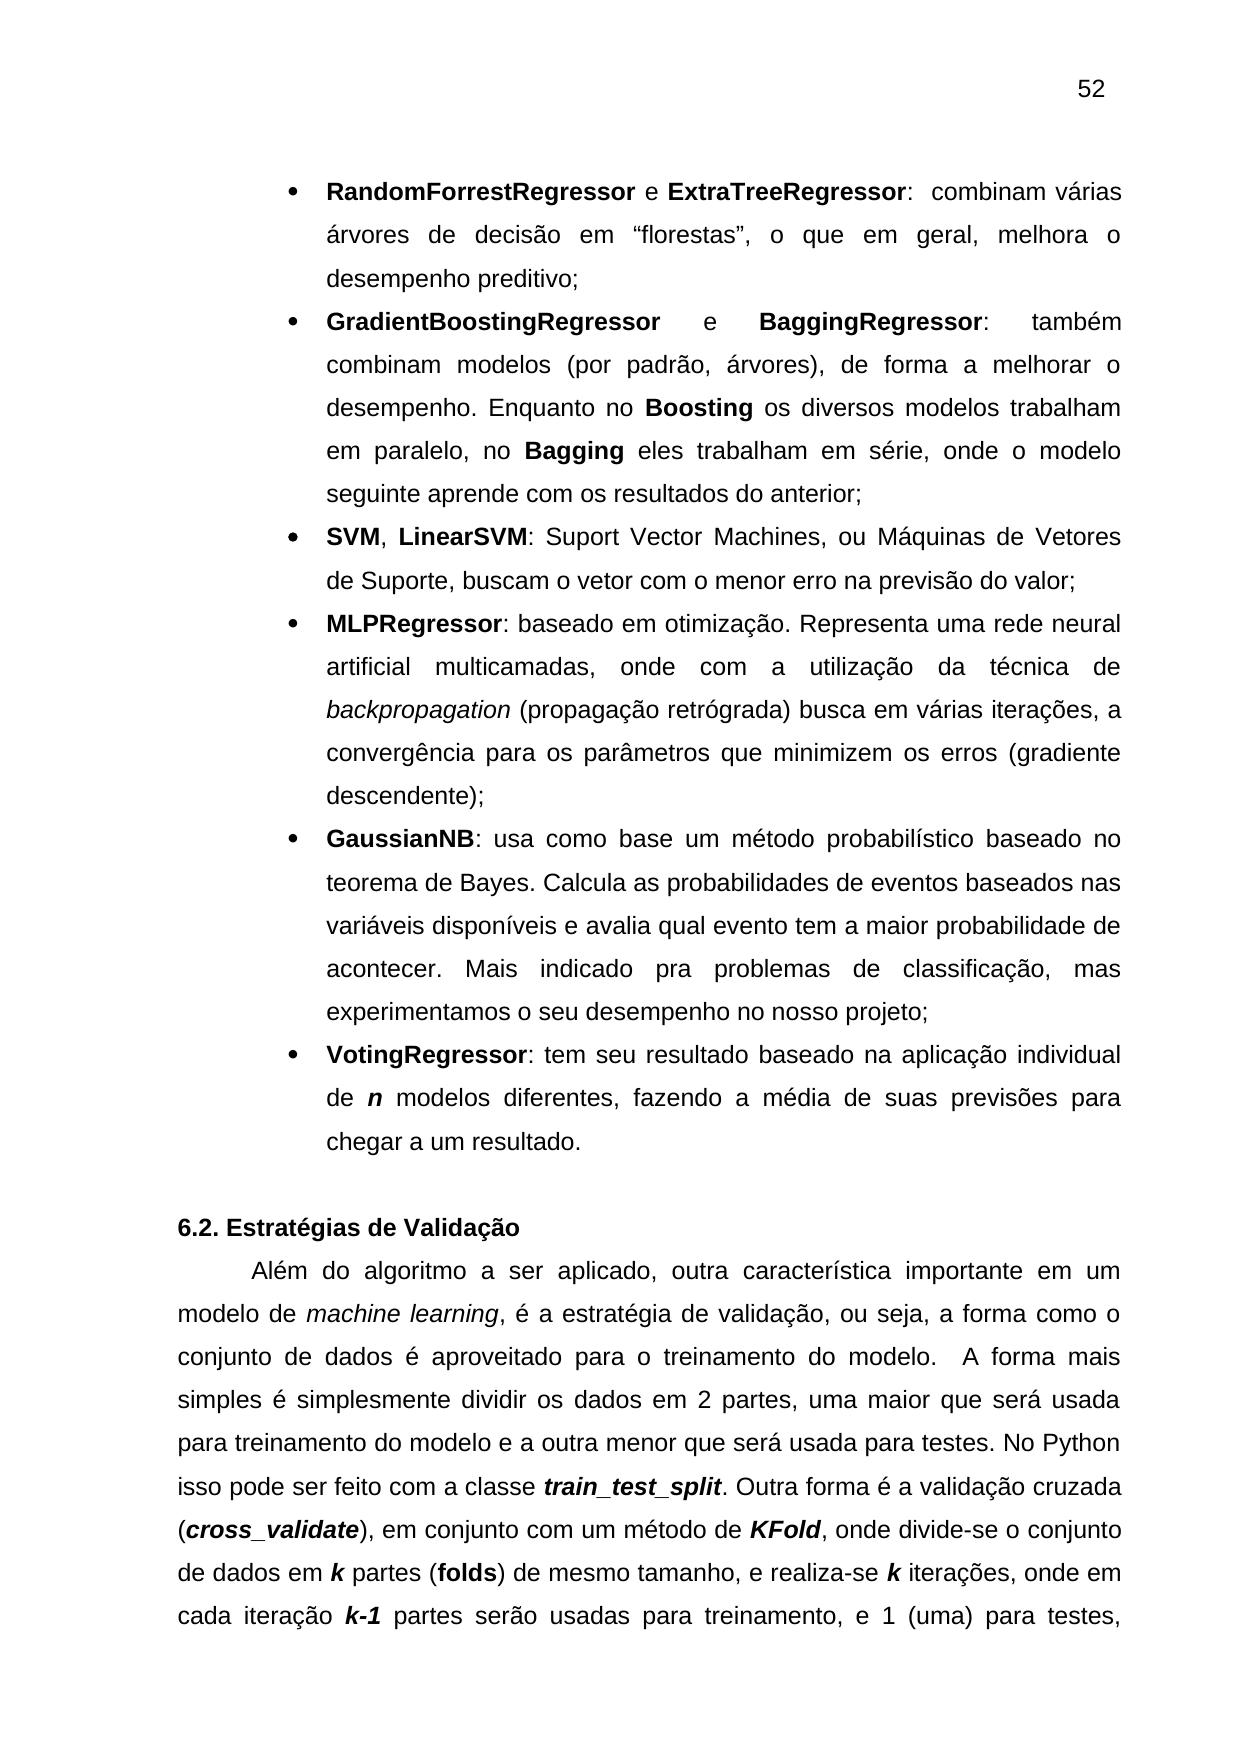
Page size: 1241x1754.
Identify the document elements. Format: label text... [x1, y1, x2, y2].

list SVM, LinearSVM: Suport Vector Machines, ou Máquinas de Vetores de Suporte, buscam o vetor com o menor erro na previsão do valor; [288, 522, 1122, 594]
subtitle 6.2. Estratégias de Validação [177, 1213, 1122, 1242]
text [177, 1256, 1122, 1630]
list GaussianNB: usa como base um método probabilístico baseado no teorema de Bayes. Calcula as probabilidades de eventos baseados nas variáveis disponíveis e avalia qual evento tem a maior probabilidade de acontecer. Mais indicado pra problemas de classificação, mas experimentamos o seu desempenho no nosso projeto; [288, 824, 1122, 1026]
list MLPRegressor: baseado em otimização. Representa uma rede neural artificial multicamadas, onde com a utilização da técnica de backpropagation (propagação retrógrada) busca em várias iterações, a convergência para os parâmetros que minimizem os erros (gradiente descendente); [288, 609, 1122, 810]
list GradientBoostingRegressor e BaggingRegressor: também combinam modelos (por padrão, árvores), de forma a melhorar o desempenho. Enquanto no Boosting os diversos modelos trabalham em paralelo, no Bagging eles trabalham em série, onde o modelo seguinte aprende com os resultados do anterior; [288, 307, 1122, 508]
list RandomForrestRegressor e ExtraTreeRegressor: combinam várias árvores de decisão em “florestas”, o que em geral, melhora o desempenho preditivo; [288, 177, 1122, 292]
list VotingRegressor: tem seu resultado baseado na aplicação individual de n modelos diferentes, fazendo a média de suas previsões para chegar a um resultado. [288, 1040, 1122, 1155]
